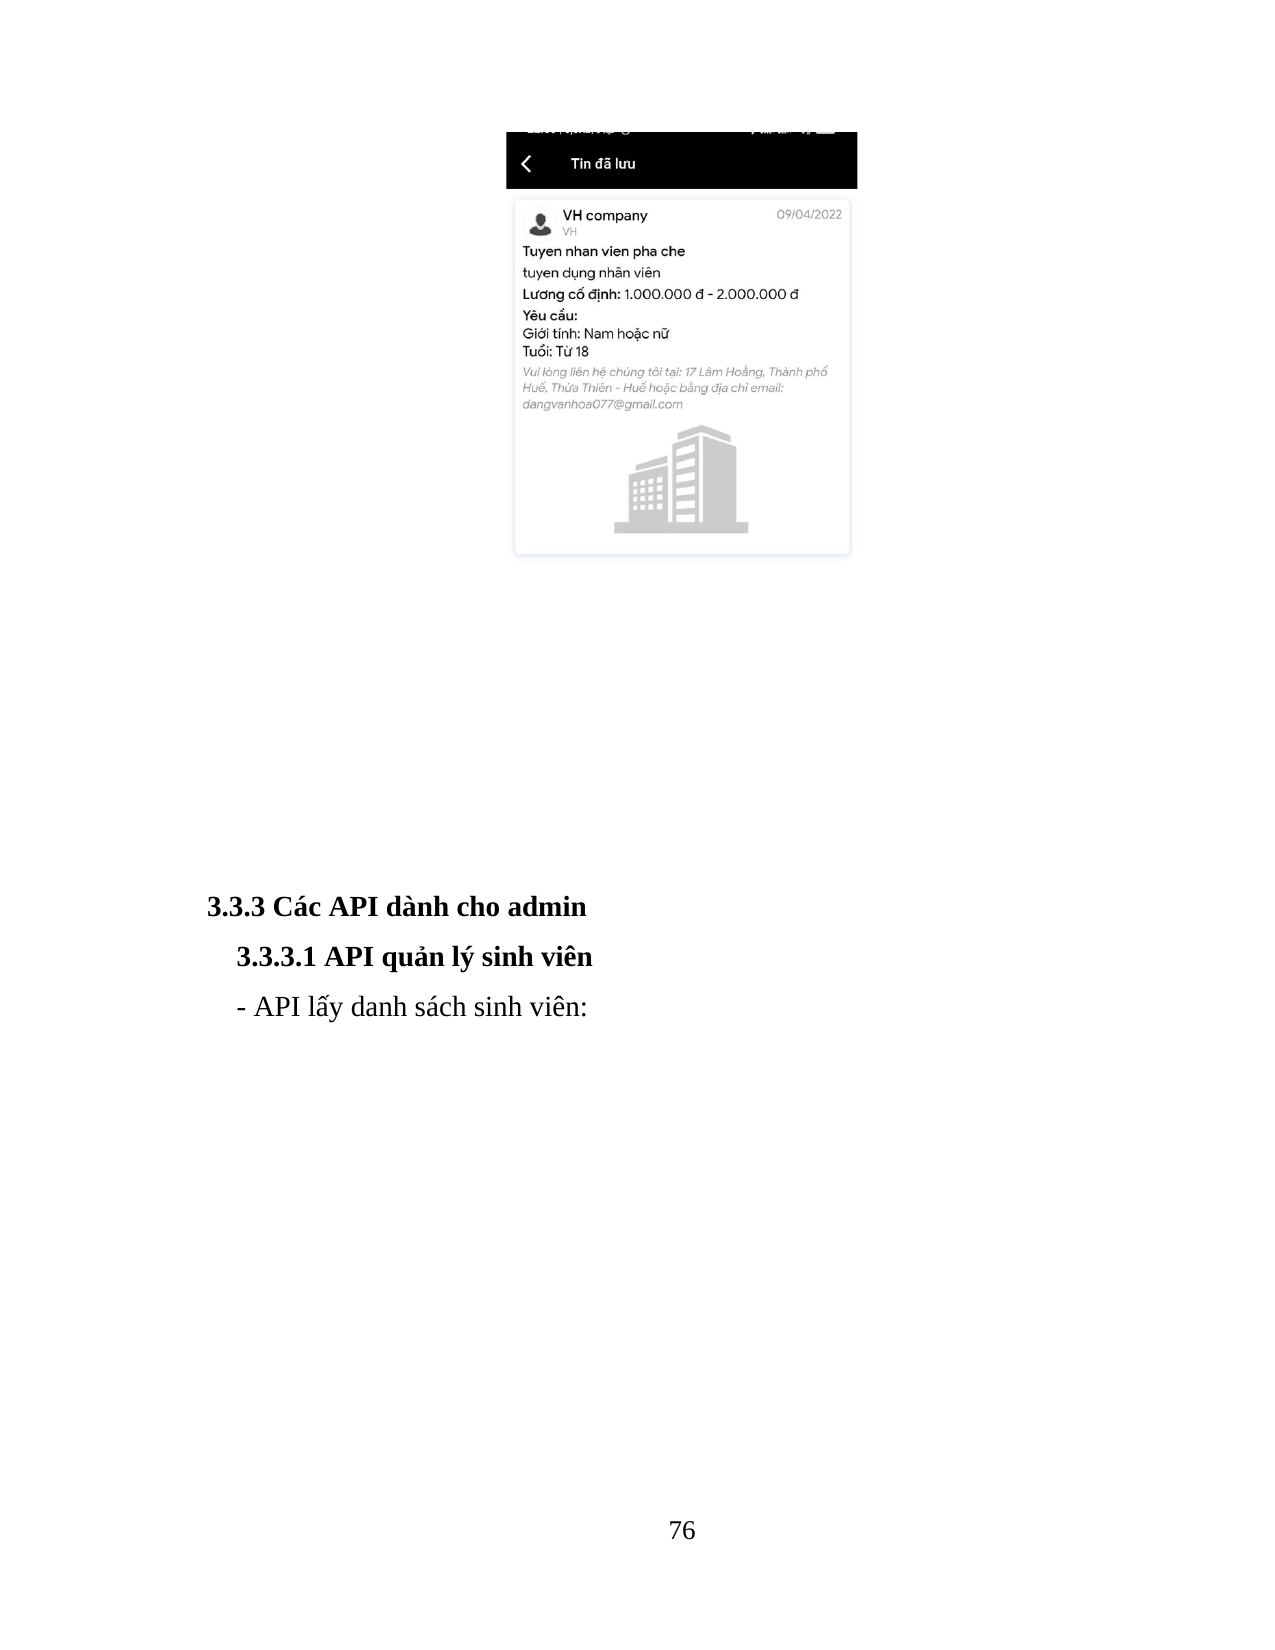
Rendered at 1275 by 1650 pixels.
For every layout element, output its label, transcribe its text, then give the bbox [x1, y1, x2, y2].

picture [506, 132, 858, 874]
text 3.3.3 Các API dành cho admin [207, 889, 1157, 922]
text - API lấy danh sách sinh viên: [236, 989, 1157, 1023]
text 3.3.3.1 API quản lý sinh viên [236, 939, 1157, 972]
